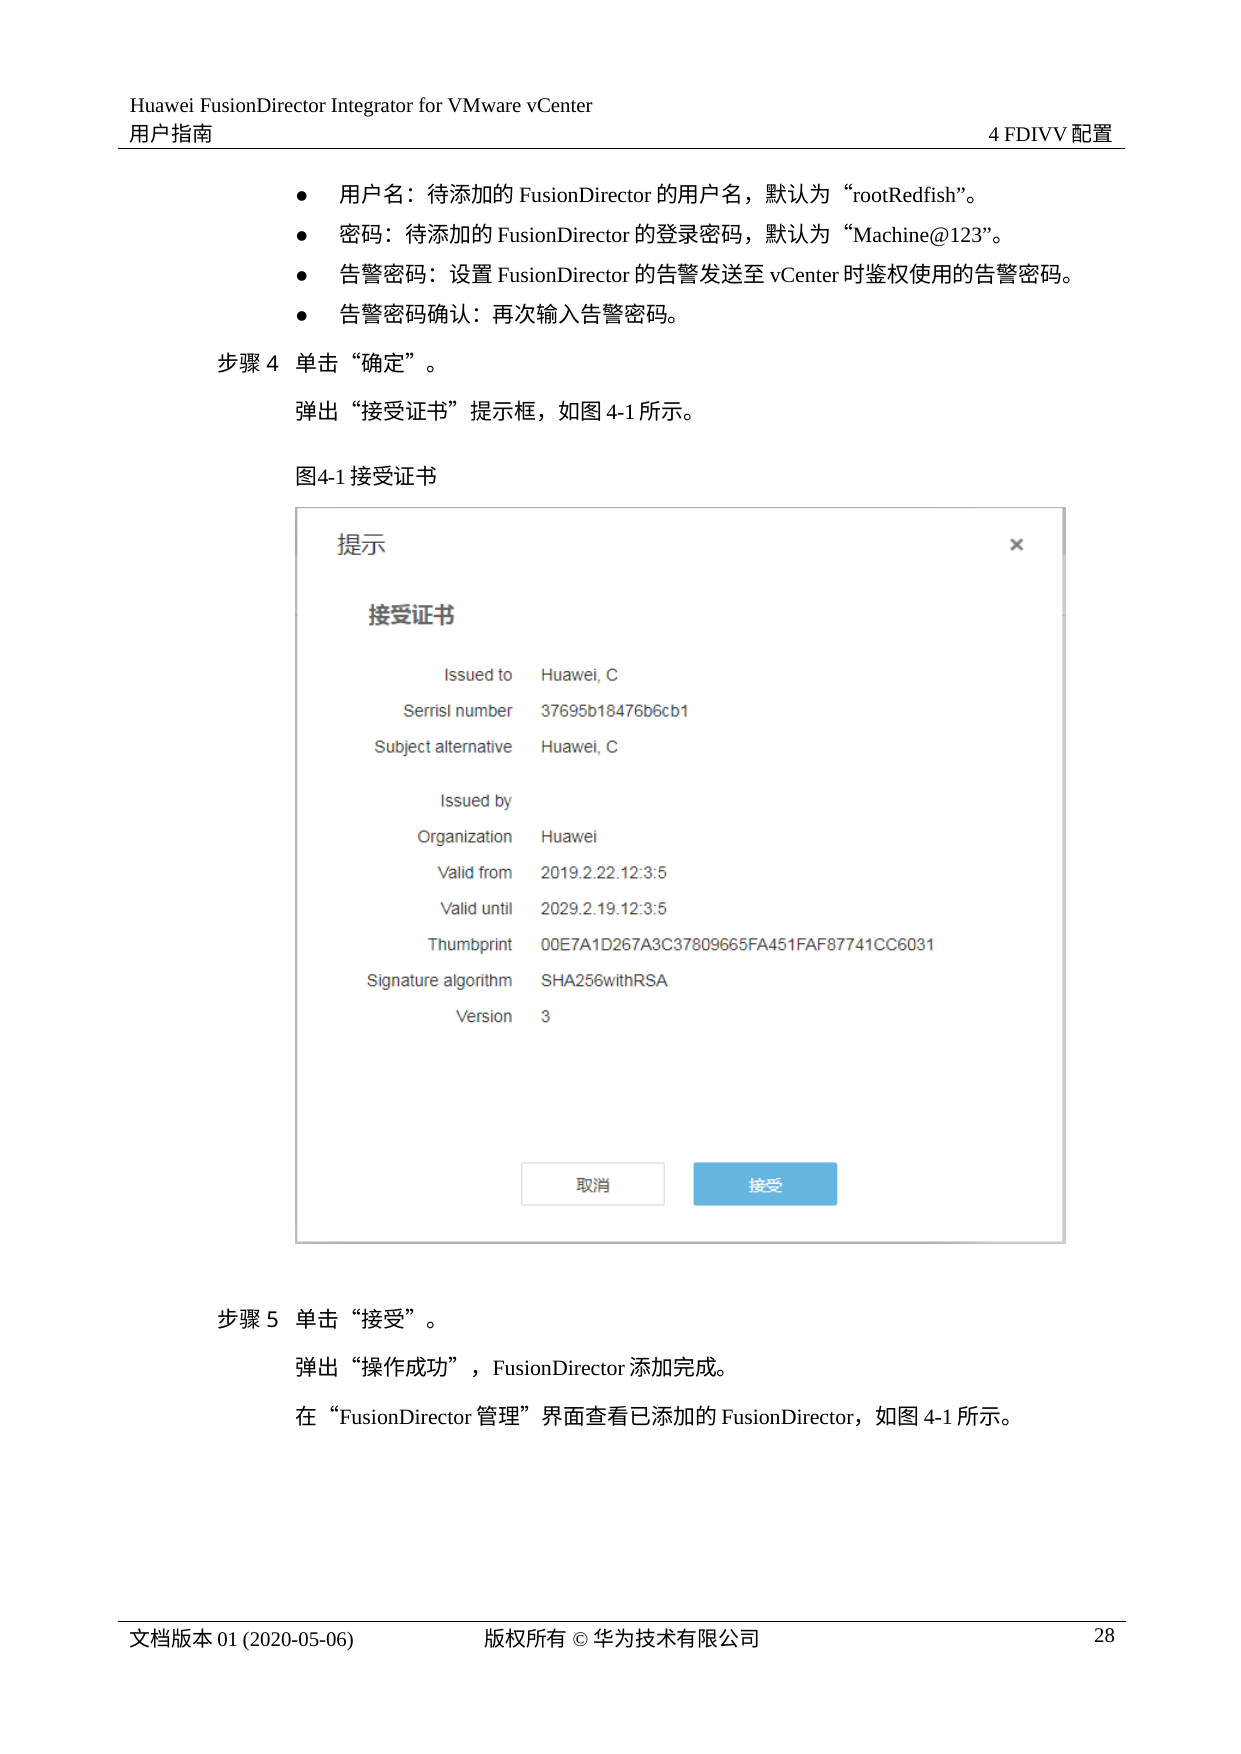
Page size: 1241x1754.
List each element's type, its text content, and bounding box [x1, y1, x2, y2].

list 密码：待添加的FusionDirector的登录密码，默认为“Machine@123”。 [295, 217, 1122, 249]
list 告警密码：设置FusionDirector的告警发送至vCenter时鉴权使用的告警密码。 [295, 257, 1122, 289]
text 在“FusionDirector管理”界面查看已添加的FusionDirector，如图4-23所示。 [295, 1399, 1122, 1430]
picture [295, 507, 1066, 1244]
text 弹出“接受证书”提示框，如图4-22所示。 [295, 394, 1122, 426]
list 告警密码确认：再次输入告警密码。 [295, 297, 1122, 329]
text 单击“确定”。 [279, 346, 1122, 377]
text 弹出“操作成功”，FusionDirector添加完成。 [295, 1350, 1122, 1382]
text 接受证书 [295, 459, 1122, 491]
text 单击“接受”。 [279, 1302, 1122, 1334]
list 用户名：待添加的FusionDirector的用户名，默认为“rootRedfish”。 [295, 177, 1122, 209]
